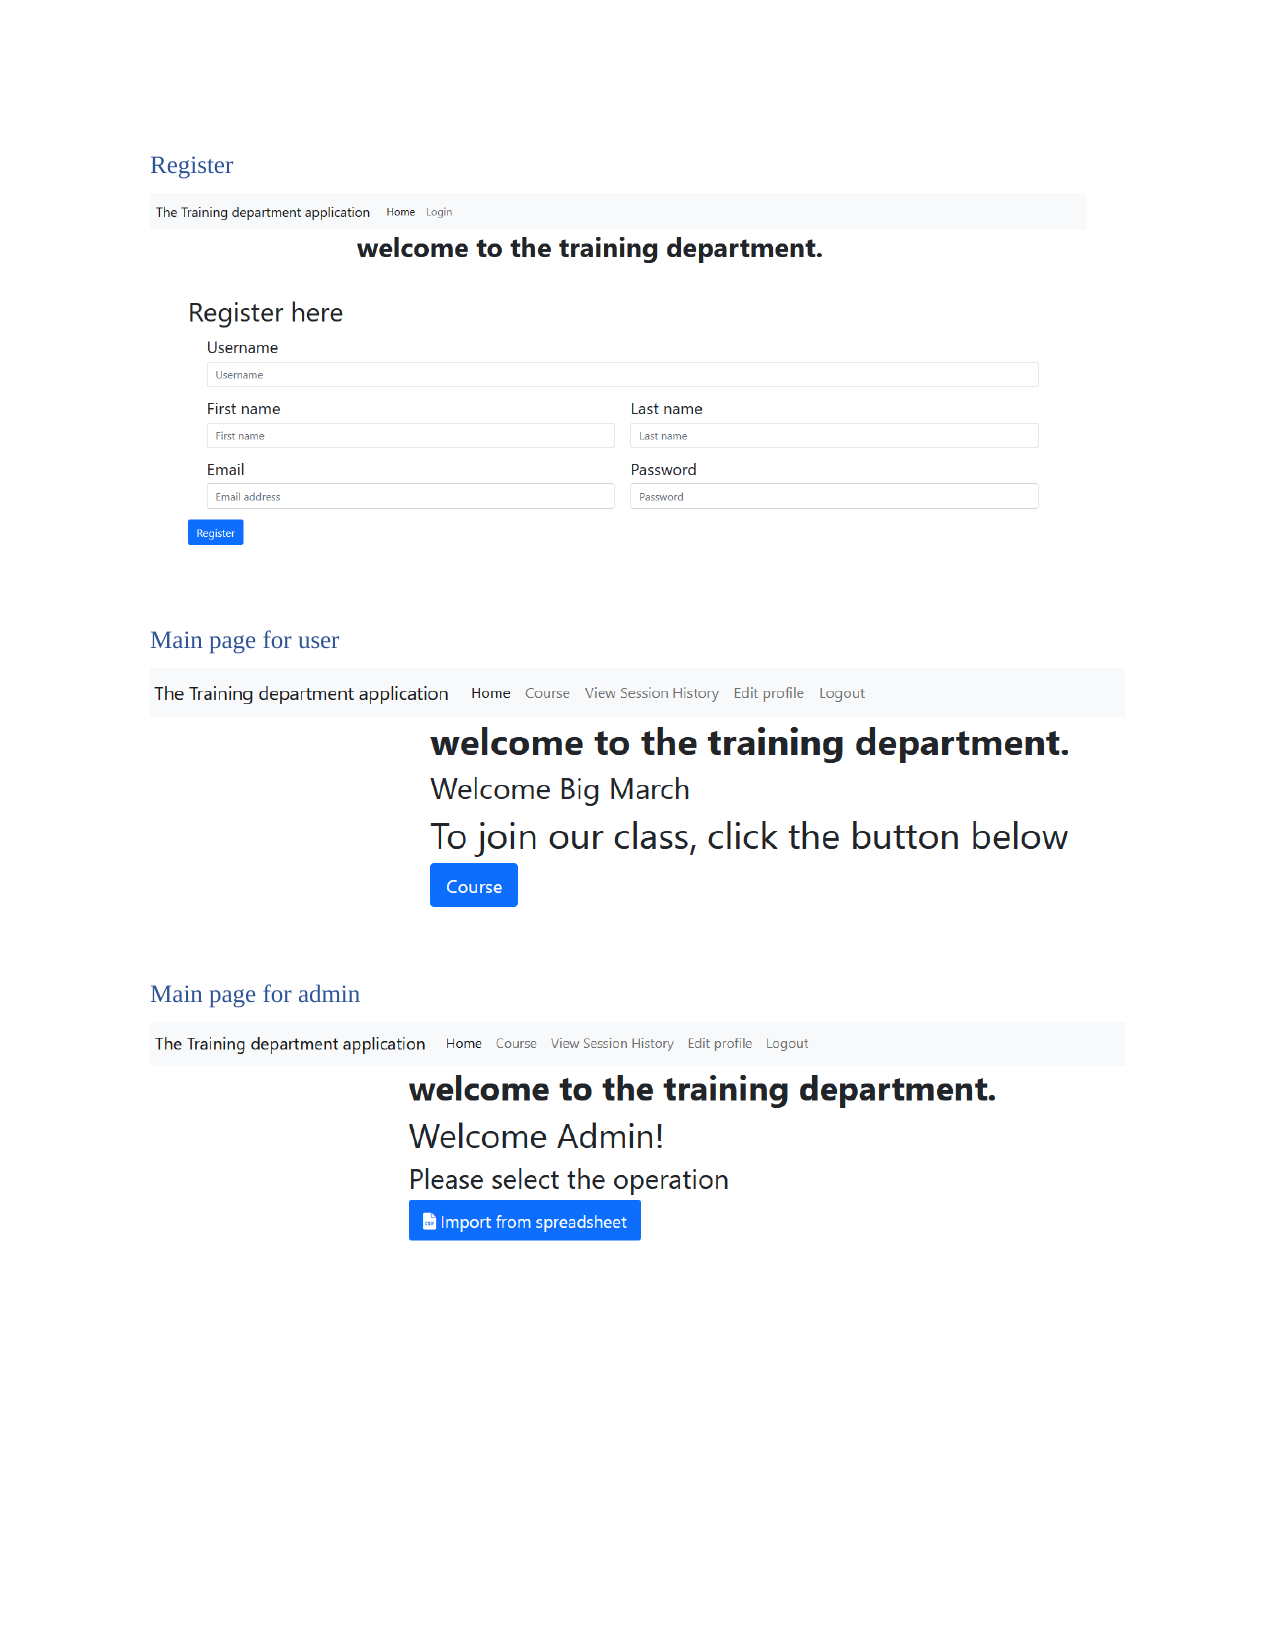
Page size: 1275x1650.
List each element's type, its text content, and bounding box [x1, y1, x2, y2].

picture [150, 1022, 1125, 1324]
subtitle Main page for admin [150, 979, 1125, 1008]
subtitle Main page for user [150, 625, 1125, 654]
picture [150, 668, 1125, 961]
subtitle Register [150, 150, 1125, 179]
picture [150, 193, 1087, 607]
